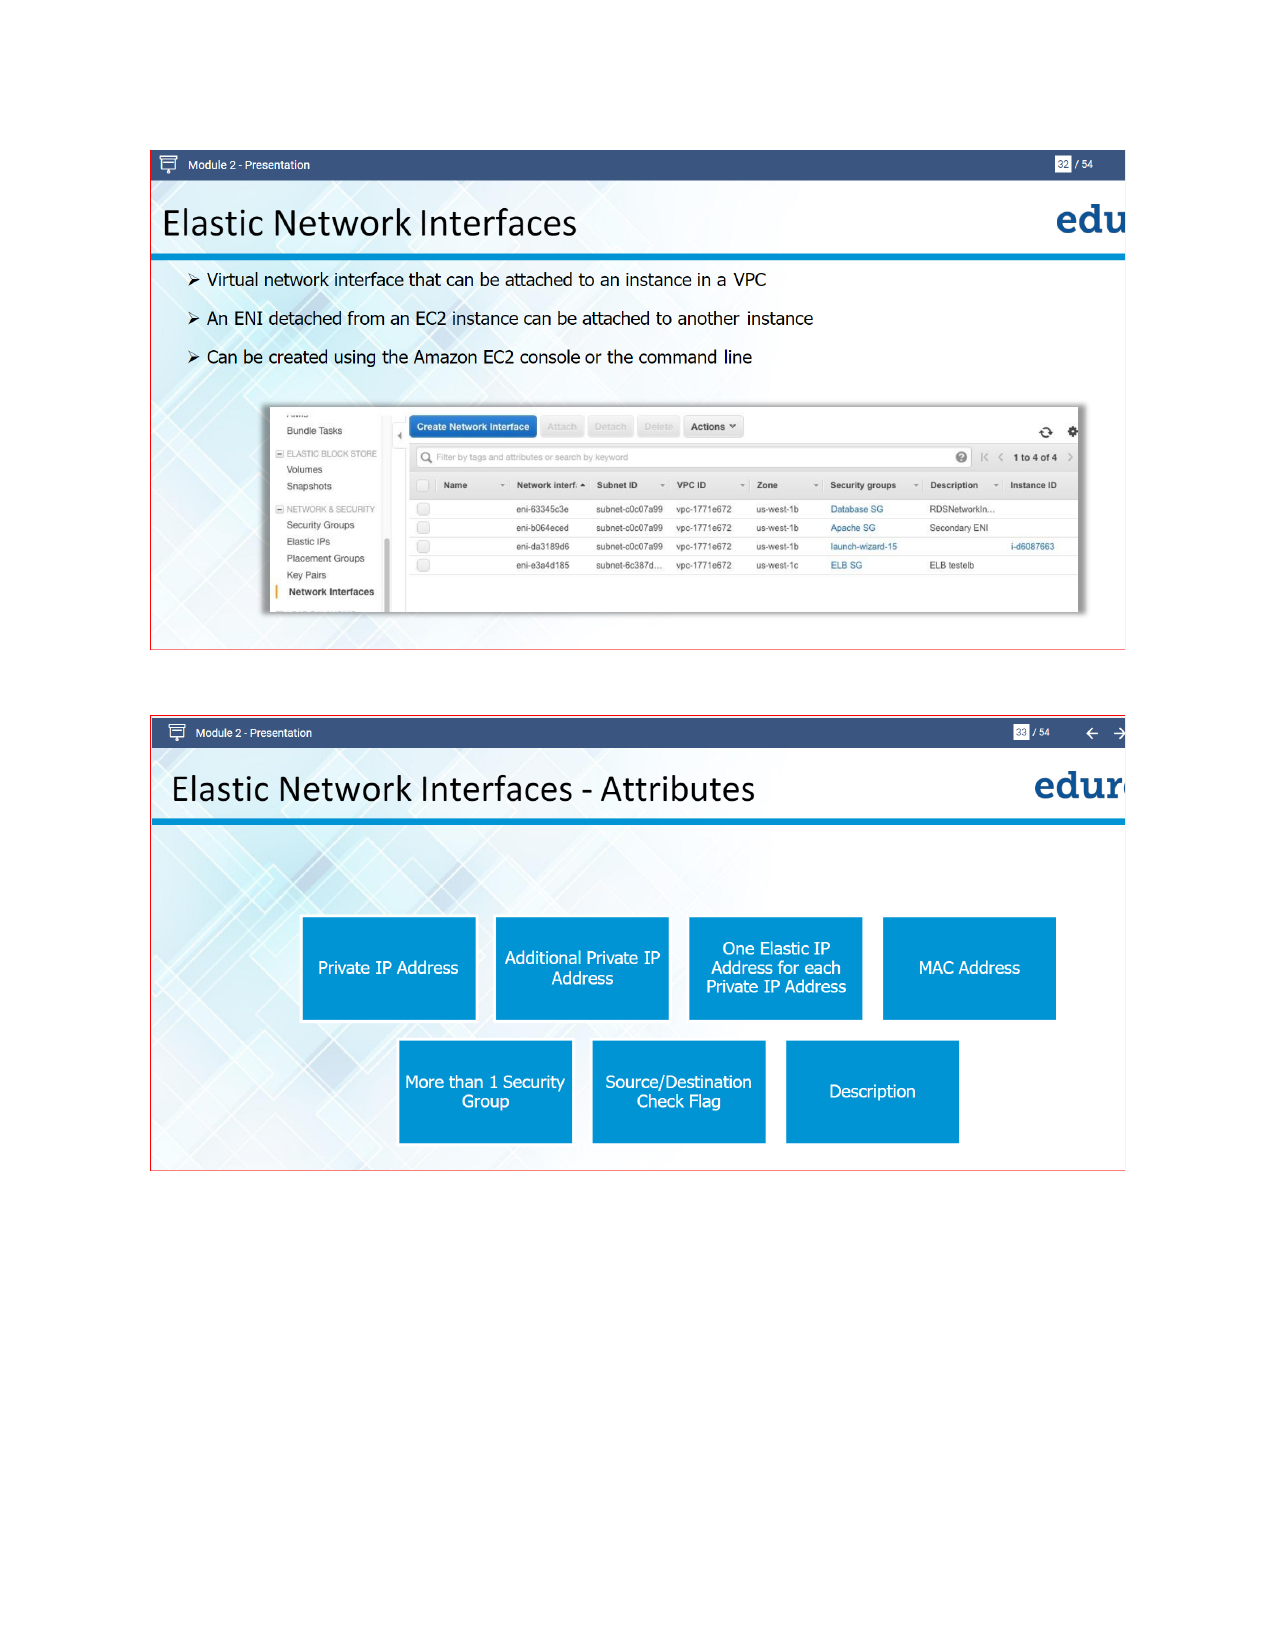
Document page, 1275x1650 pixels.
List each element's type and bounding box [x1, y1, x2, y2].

picture [150, 715, 1125, 1171]
picture [150, 261, 1125, 650]
picture [150, 150, 1125, 253]
